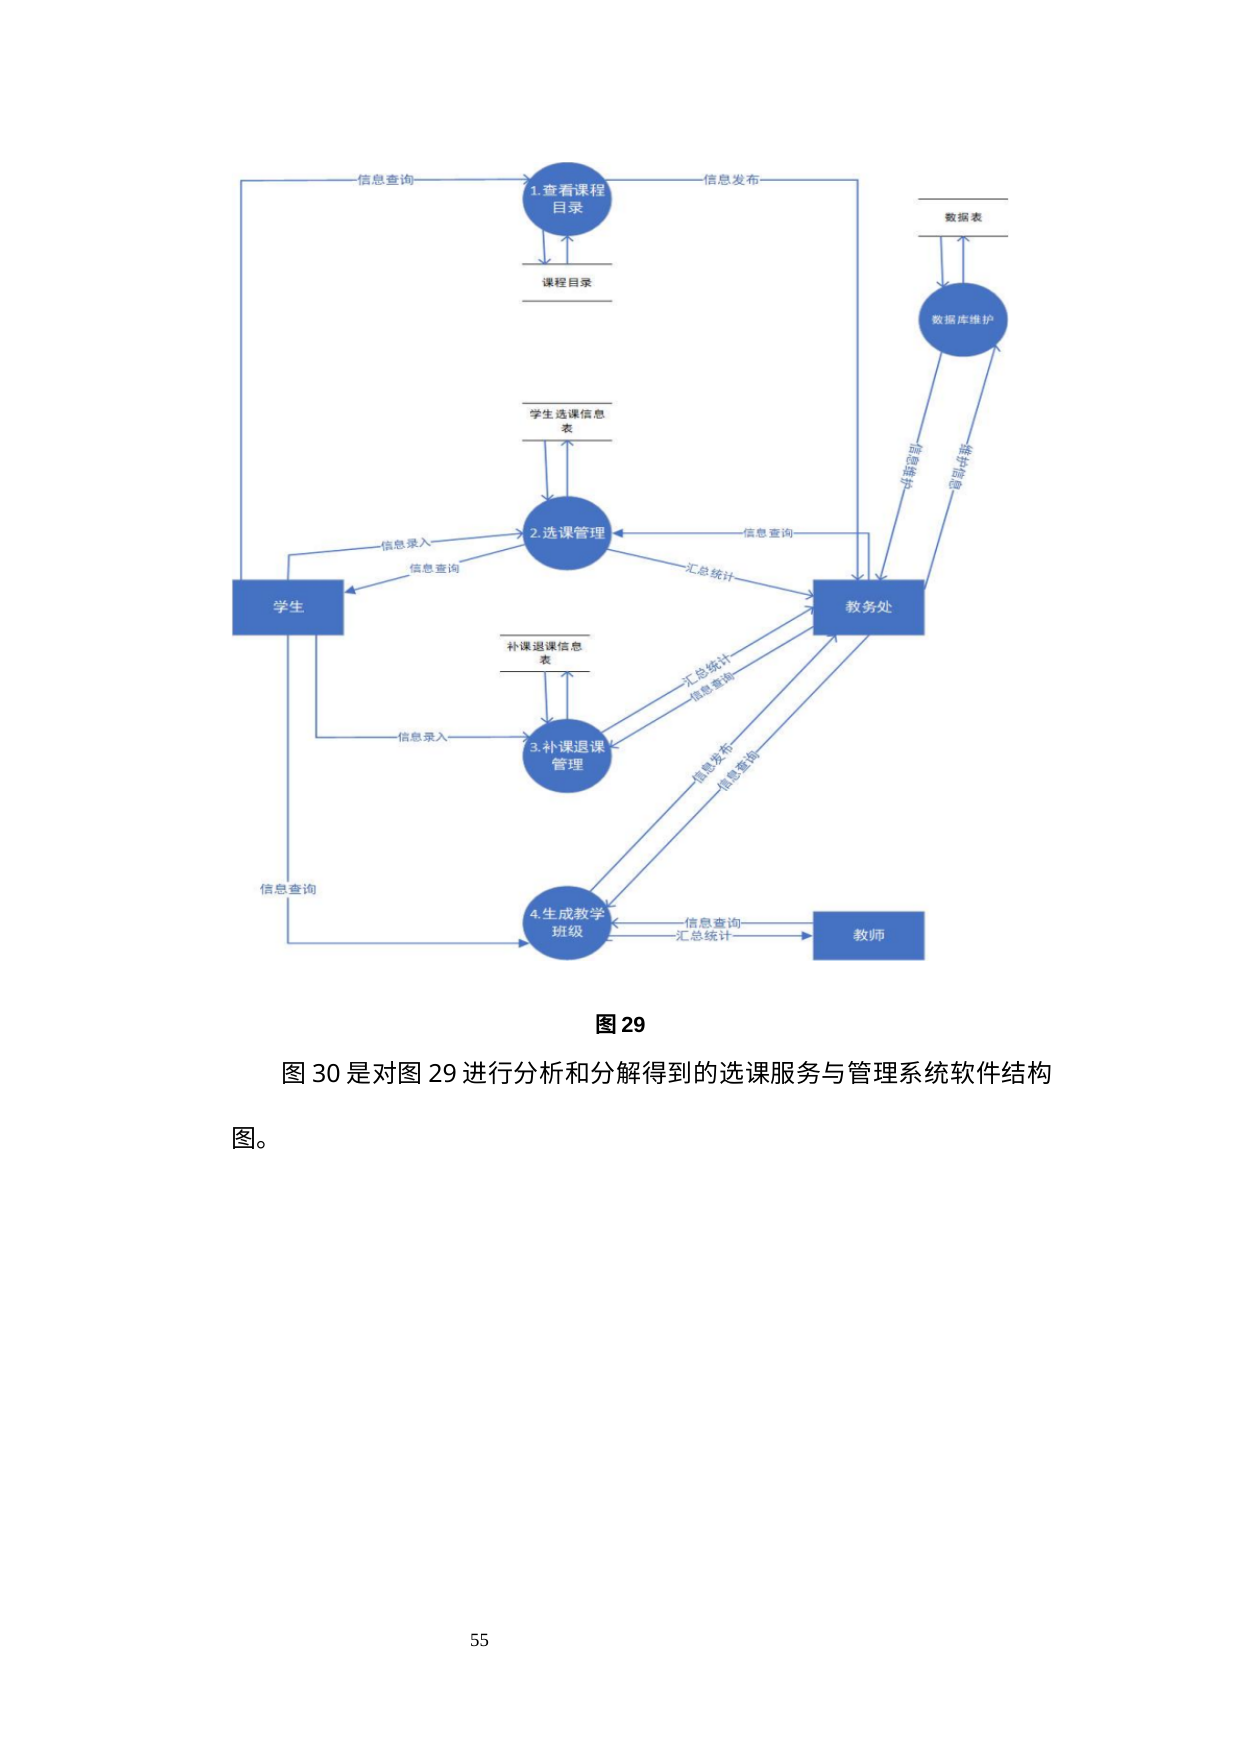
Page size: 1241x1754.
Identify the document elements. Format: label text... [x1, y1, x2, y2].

picture [231, 162, 1009, 961]
text 图30是对图29进行分析和分解得到的选课服务与管理系统软件结构图。 [231, 1039, 1053, 1169]
text 图29 [187, 1007, 1053, 1039]
